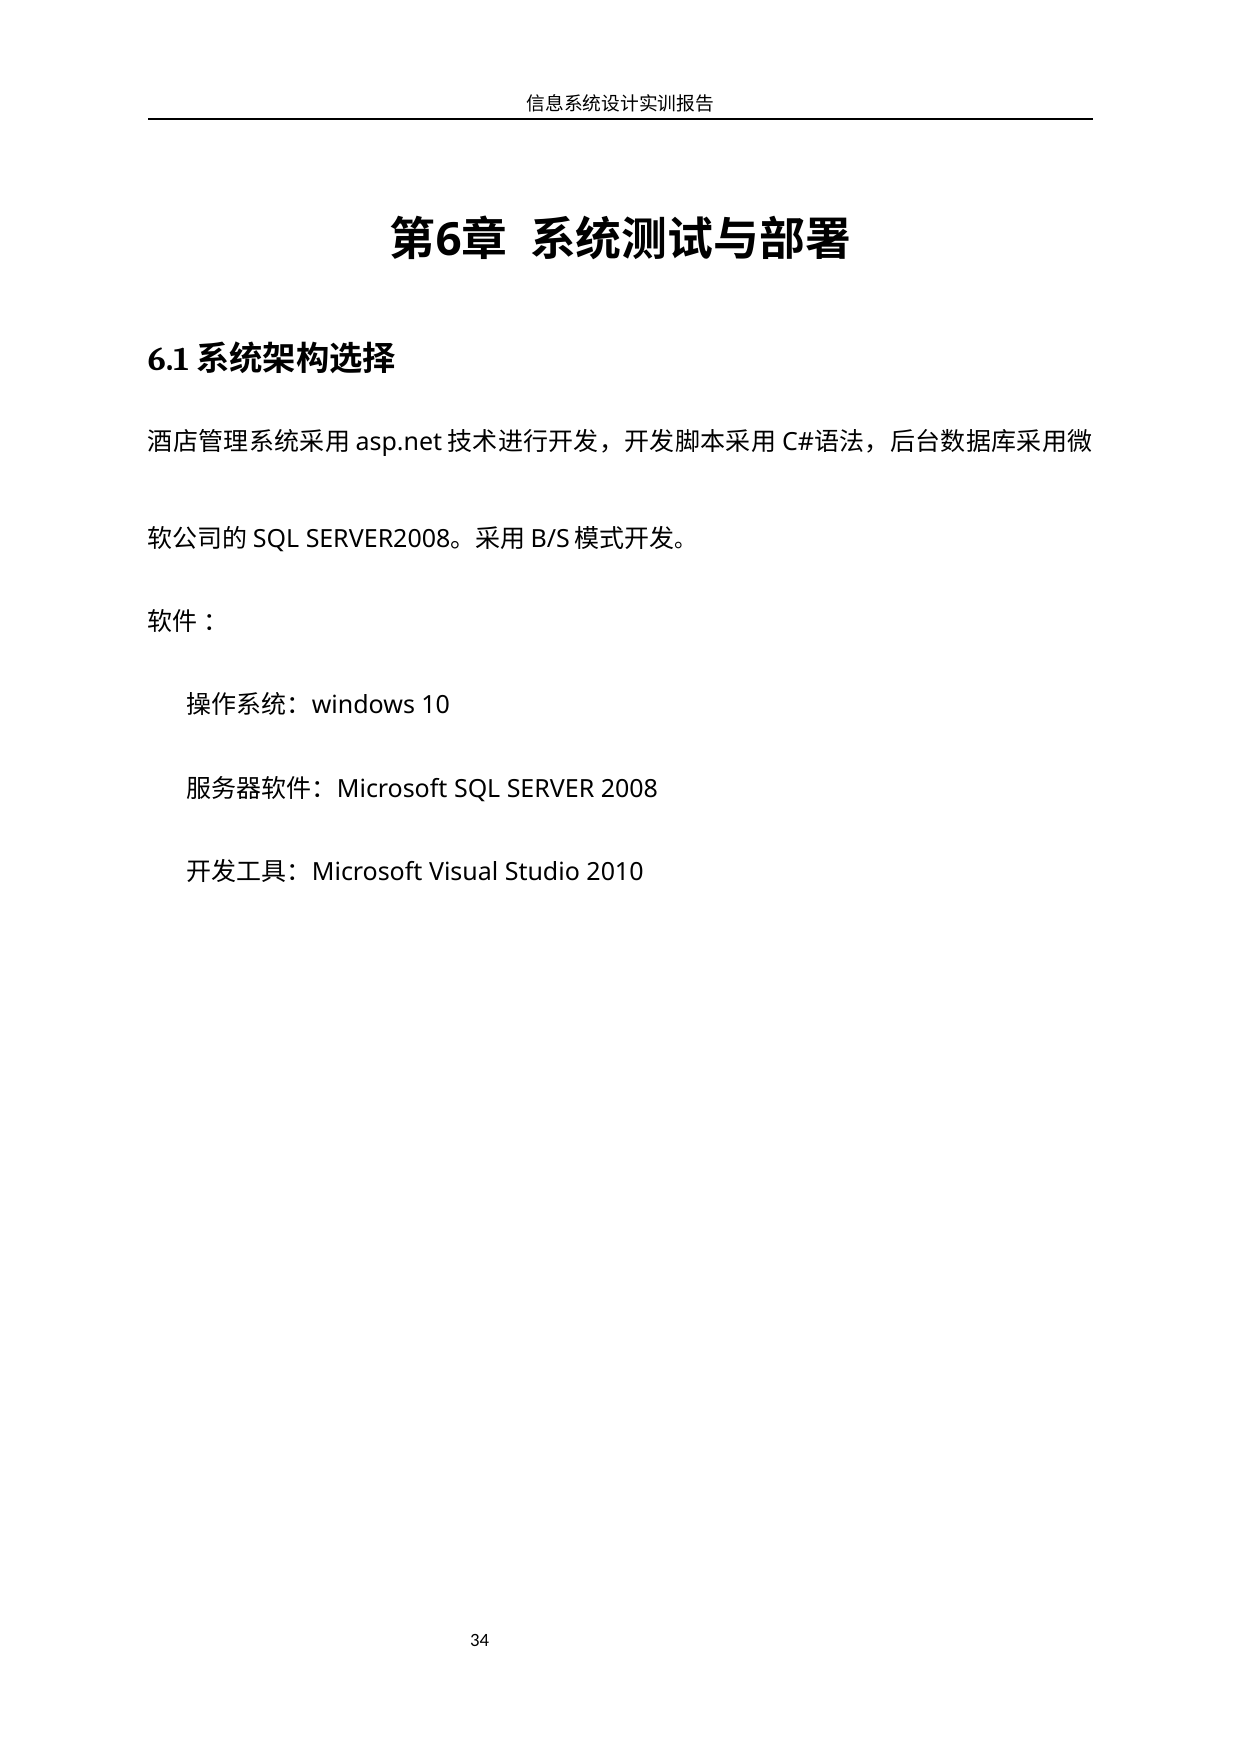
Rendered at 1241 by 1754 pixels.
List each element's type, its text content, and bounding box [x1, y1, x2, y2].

text 服务器软件：Microsoft SQL SERVER 2008 [148, 754, 1093, 819]
text 酒店管理系统采用asp.net技术进行开发，开发脚本采用C#语法，后台数据库采用微软公司的SQL SERVER2008。采用B/S模式开发。 [148, 407, 1093, 569]
text 软件 ： [148, 587, 1093, 652]
text 开发工具：Microsoft Visual Studio 2010 [148, 837, 1093, 902]
text 操作系统：windows 10 [148, 671, 1093, 736]
subtitle 6.1 系统架构选择 [148, 331, 1093, 380]
subtitle 系统测试与部署 [148, 187, 1093, 284]
